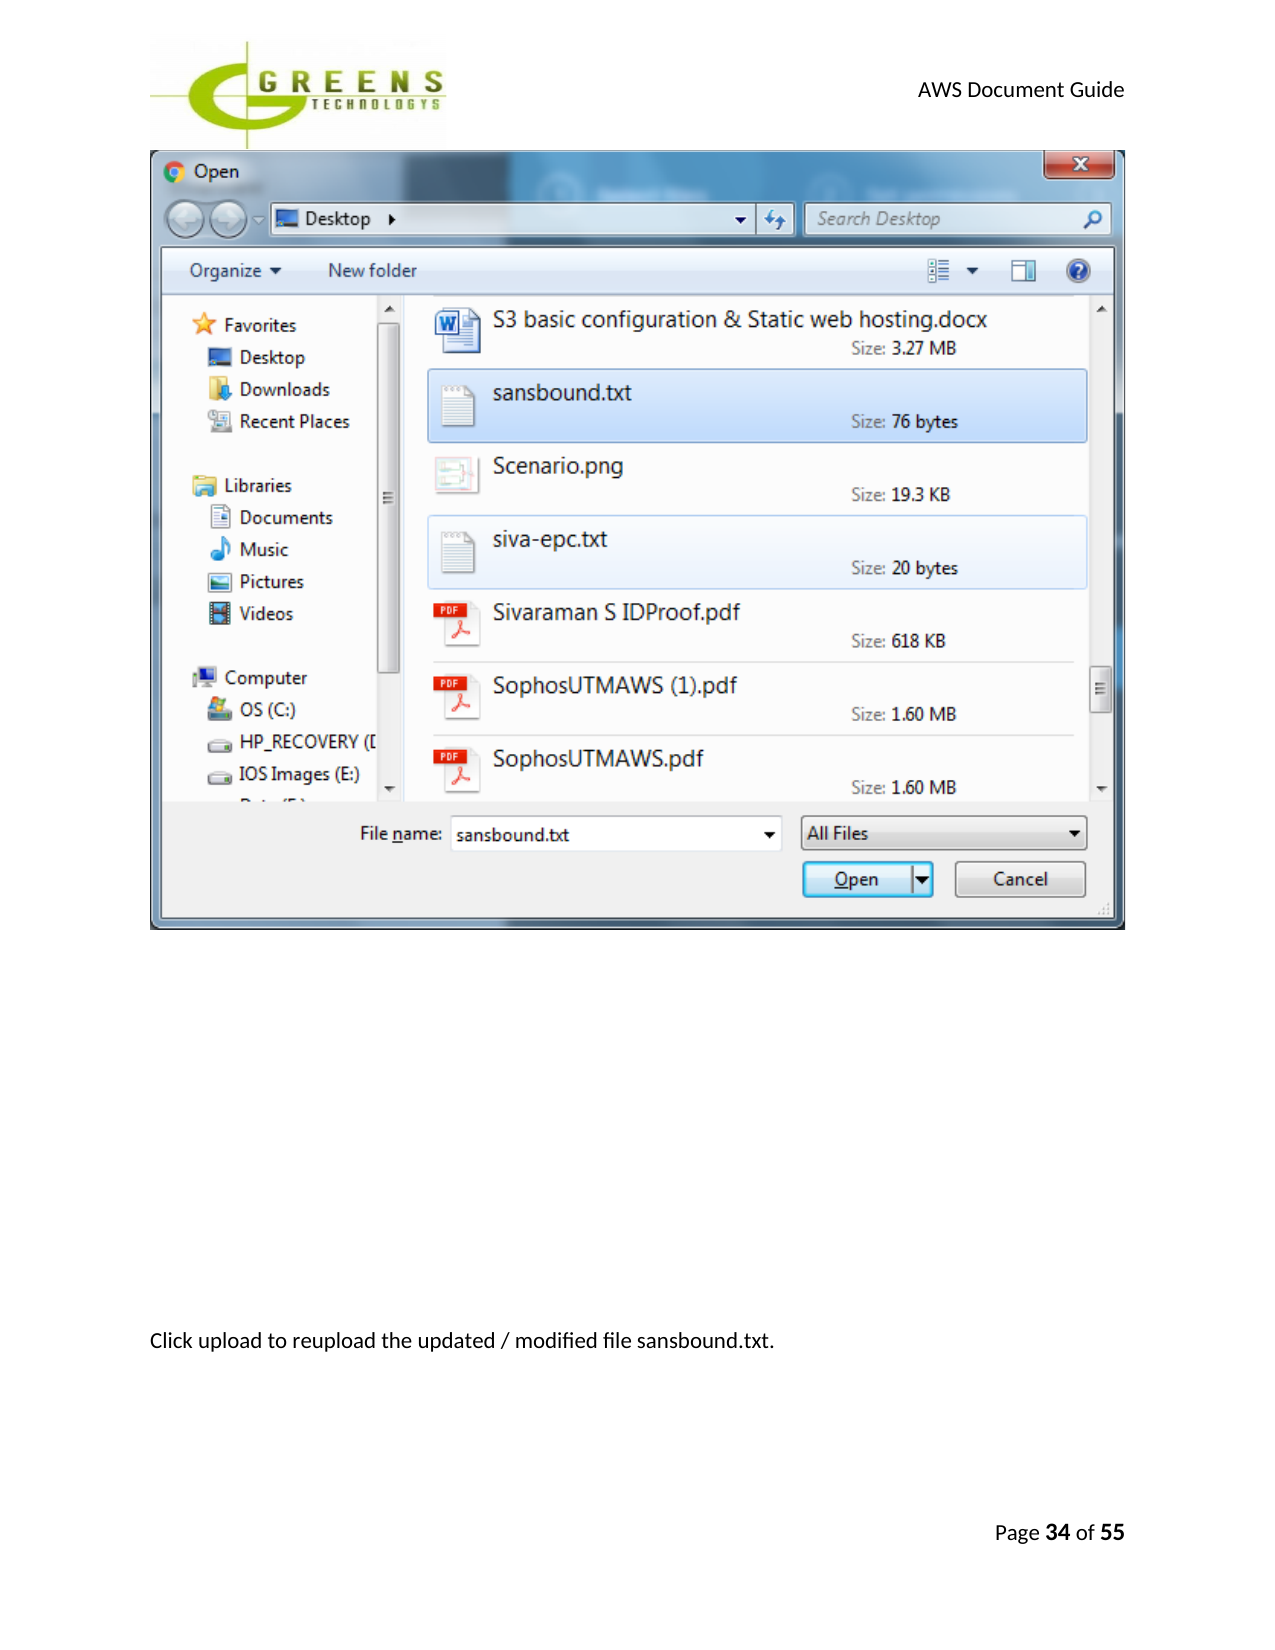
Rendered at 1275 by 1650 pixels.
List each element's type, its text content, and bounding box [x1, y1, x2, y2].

text Click upload to reupload the updated / modified file sansbound.txt. [150, 1326, 1125, 1354]
picture [150, 150, 1125, 930]
picture [150, 33, 447, 149]
